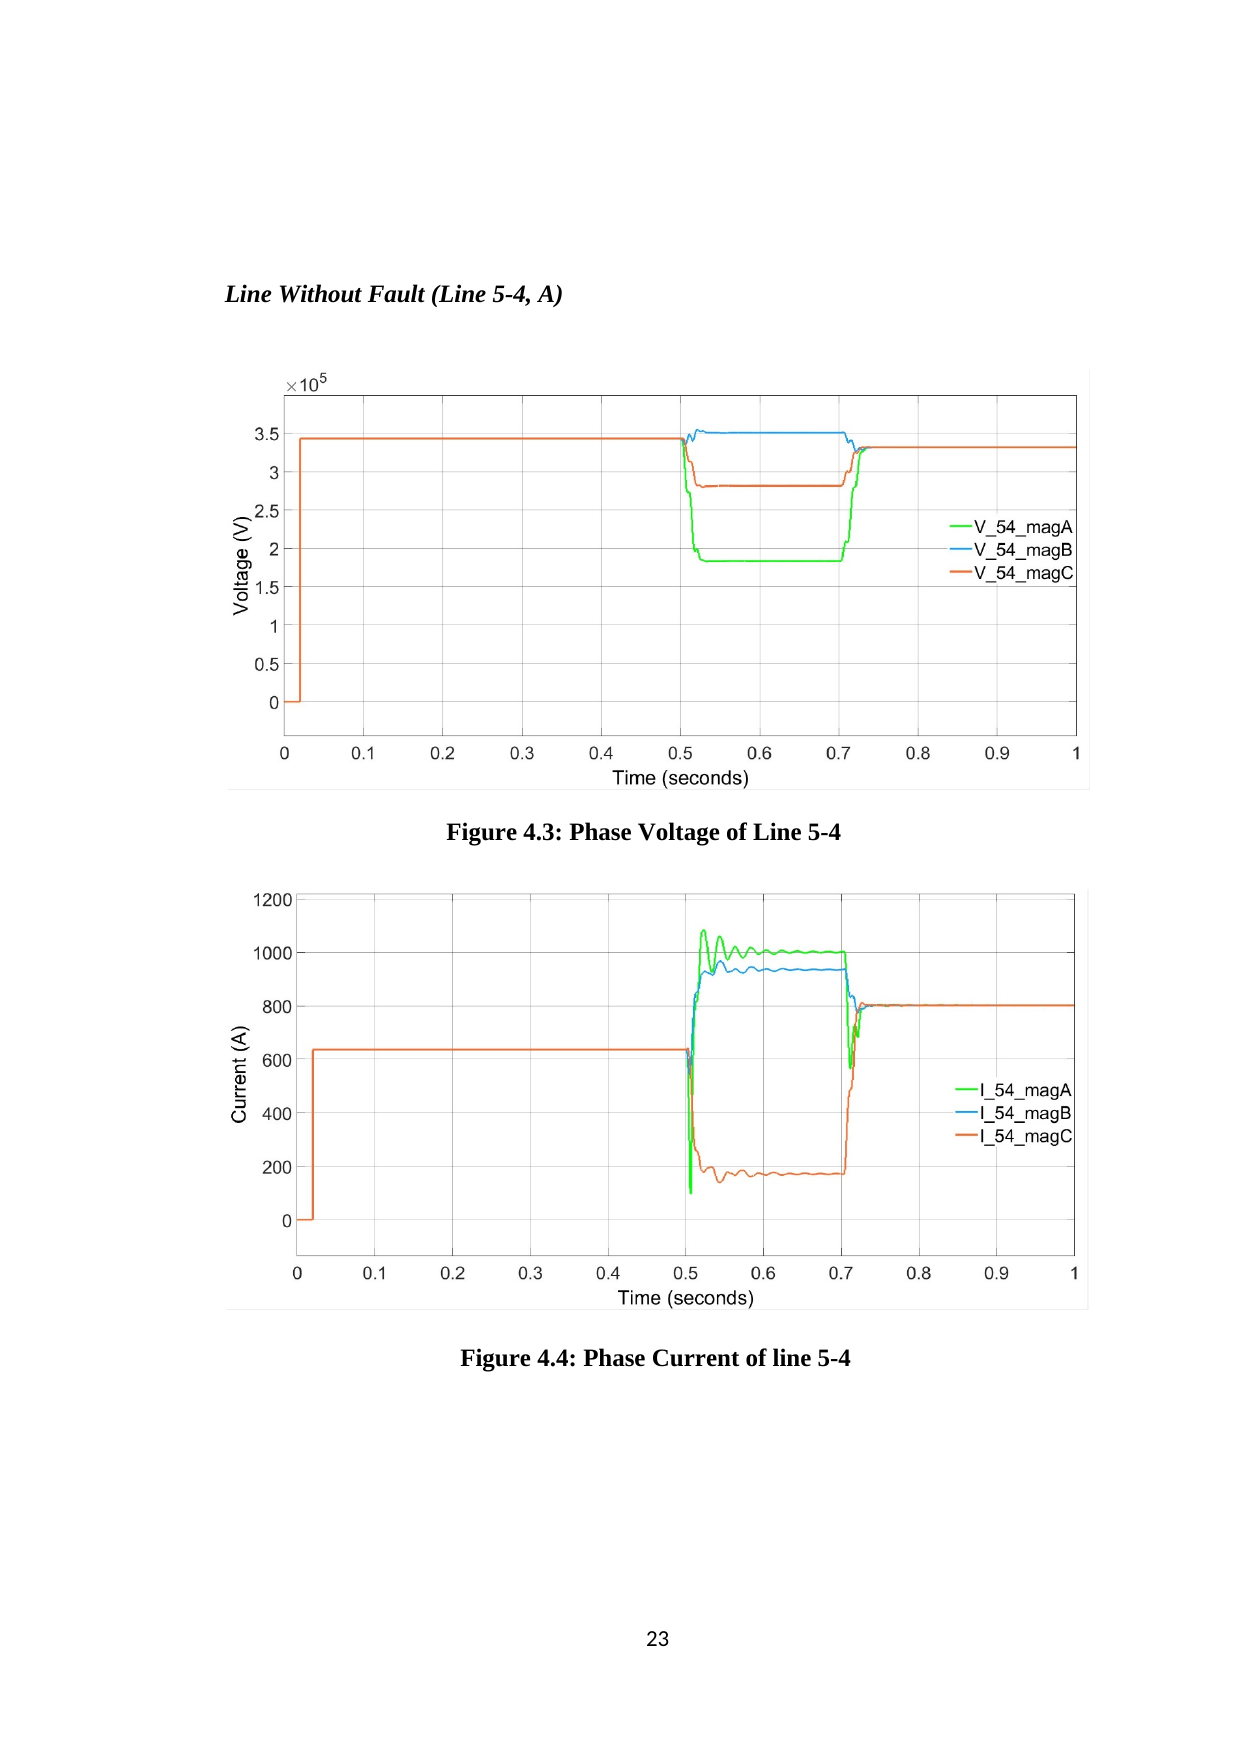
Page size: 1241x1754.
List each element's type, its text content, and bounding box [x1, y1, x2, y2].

picture [226, 889, 1089, 1310]
picture [228, 369, 1090, 790]
text Line Without Fault (Line 5-4, A) [224, 279, 1090, 308]
